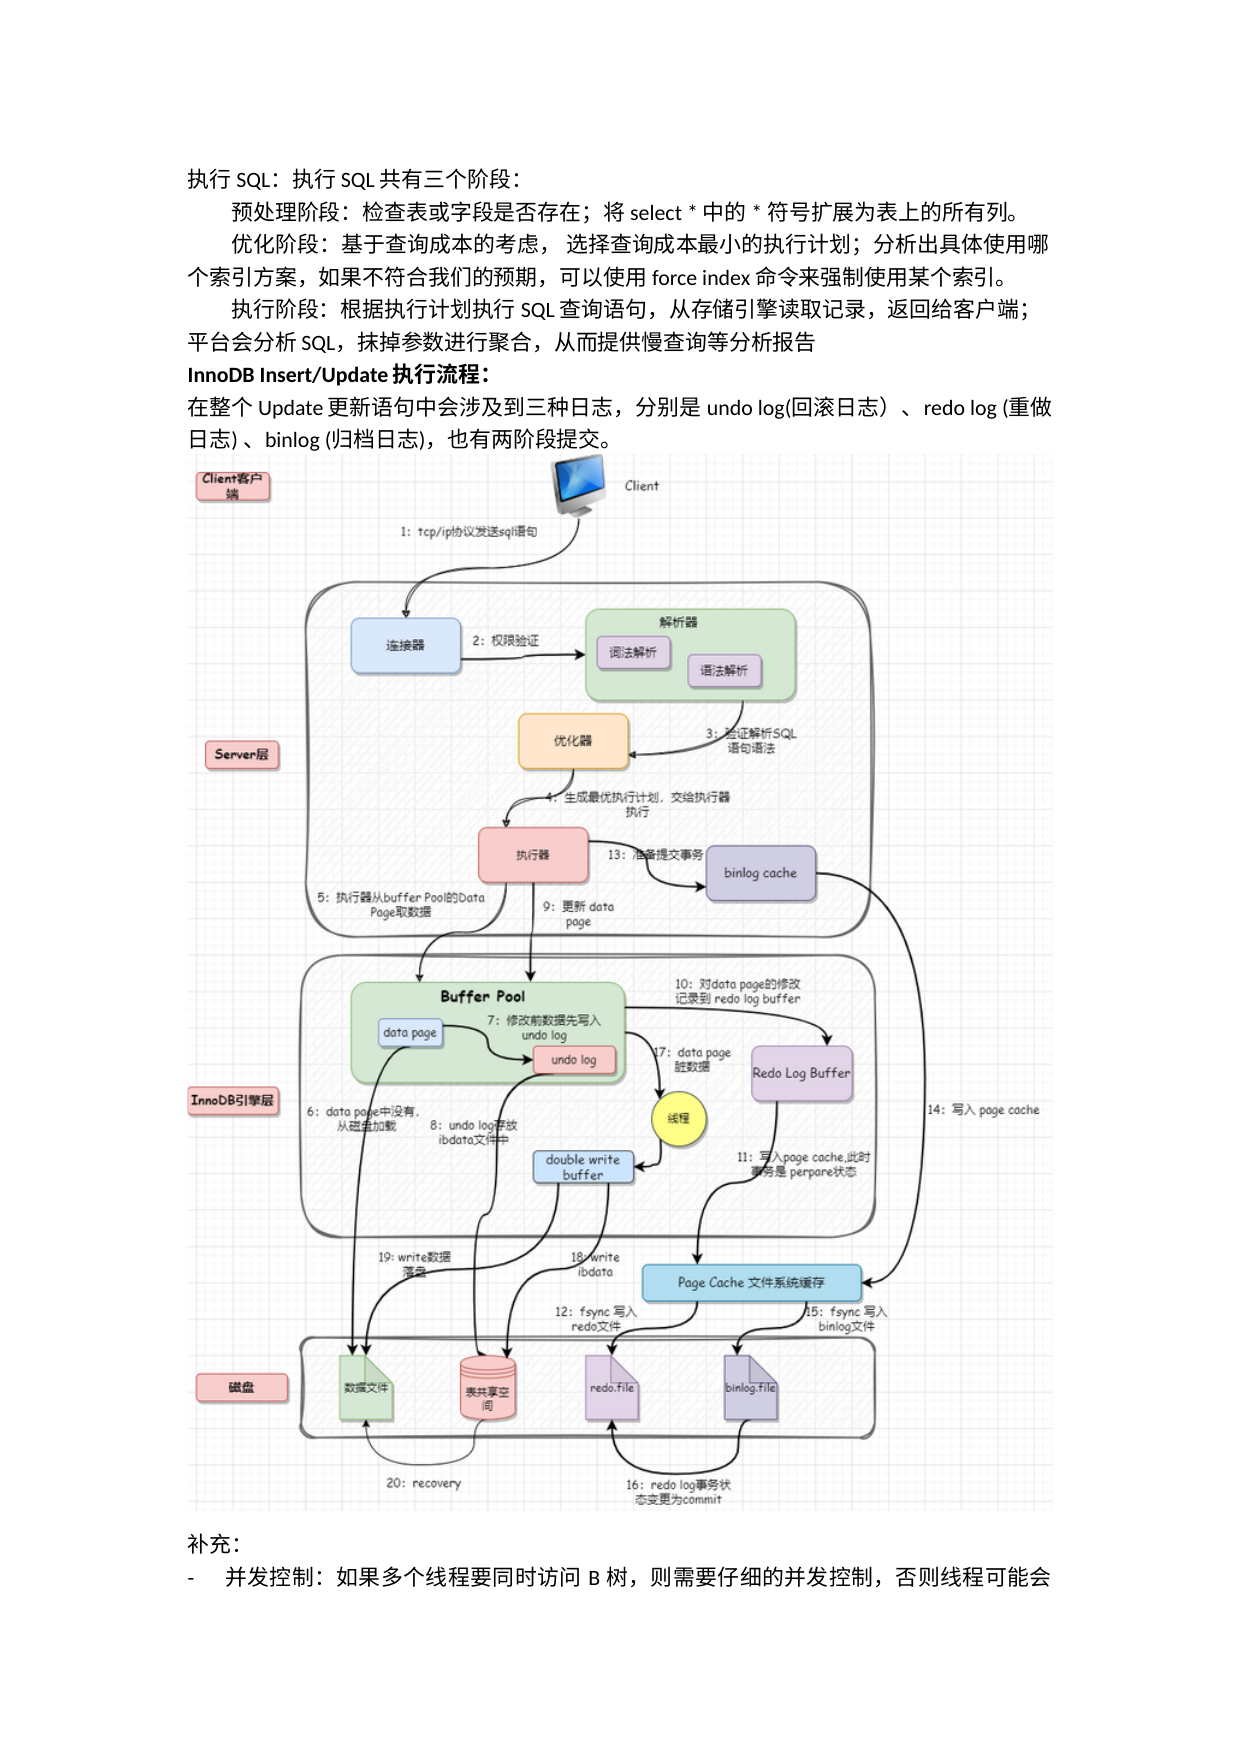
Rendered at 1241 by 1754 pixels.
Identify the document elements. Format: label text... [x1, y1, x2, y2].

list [187, 1559, 1053, 1592]
text 优化阶段：基于查询成本的考虑， 选择查询成本最小的执行计划；分析出具体使用哪个索引方案，如果不符合我们的预期，可以使用 force index 命令来强制使用某个索引。 [187, 227, 1053, 292]
text 平台会分析SQL，抹掉参数进行聚合，从而提供慢查询等分析报告 [187, 324, 1053, 357]
picture [187, 454, 1053, 1511]
text 执行 SQL：执行 SQL 共有三个阶段： [187, 162, 1053, 194]
text 补充： [187, 1527, 1053, 1559]
text InnoDB Insert/Update执行流程： [187, 357, 1053, 389]
text 在整个Update更新语句中会涉及到三种日志，分别是undo log(回滚日志）、redo log (重做日志) 、binlog (归档日志)，也有两阶段提交。 [187, 389, 1053, 454]
text 执行阶段：根据执行计划执行 SQL 查询语句，从存储引擎读取记录，返回给客户端； [187, 292, 1053, 324]
text 预处理阶段：检查表或字段是否存在；将 select * 中的 * 符号扩展为表上的所有列。 [187, 194, 1053, 227]
